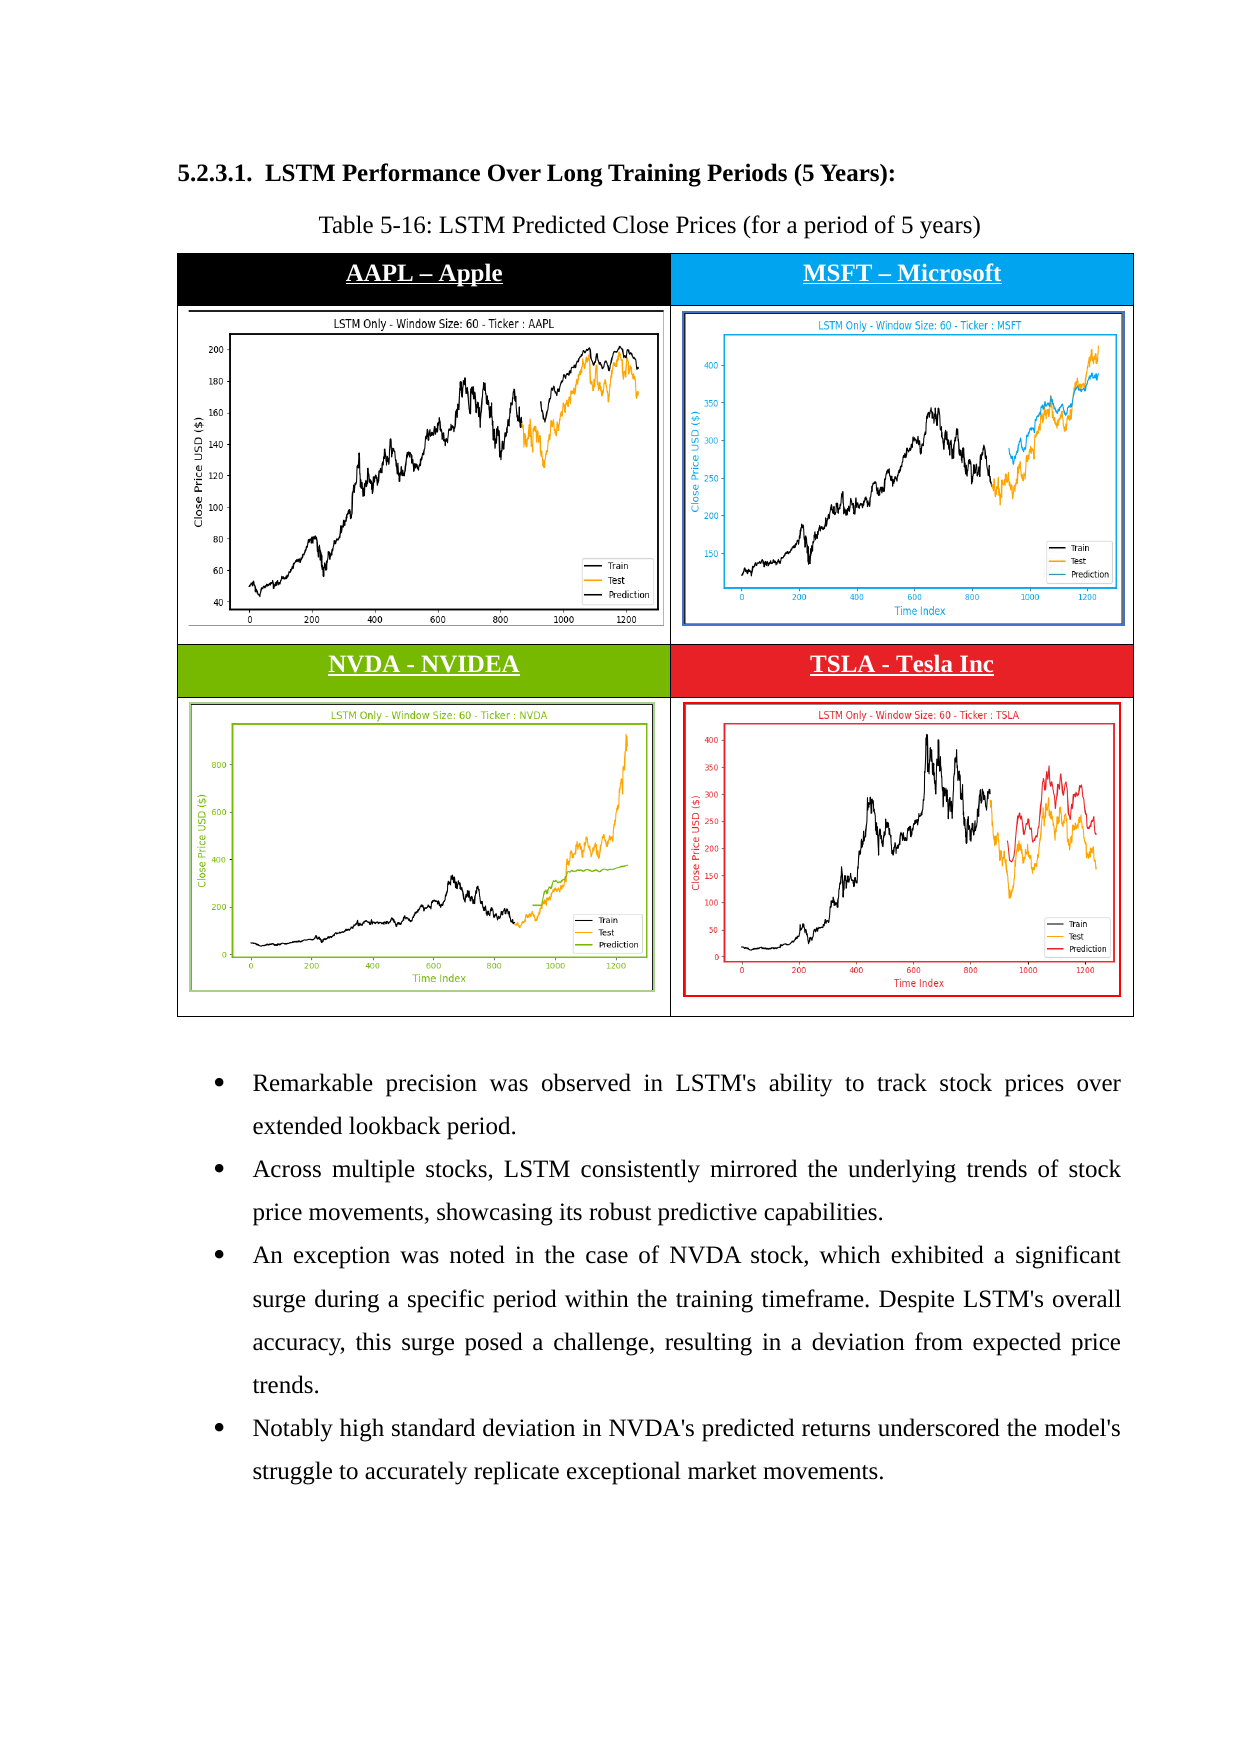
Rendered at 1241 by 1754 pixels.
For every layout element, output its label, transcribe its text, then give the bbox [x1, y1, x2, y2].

table_cell [178, 698, 670, 1016]
list An exception was noted in the case of NVDA stock, which exhibited a significant surge during a specific period within the training timeframe. Despite LSTM's overall accuracy, this surge posed a challenge, resulting in a deviation from expected price trends. [215, 1241, 1122, 1399]
table_cell TSLA - Tesla Inc [671, 645, 1133, 697]
table_header AAPL – Apple [178, 254, 670, 305]
list Remarkable precision was observed in LSTM's ability to track stock prices over extended lookback period. [215, 1068, 1122, 1140]
table_cell [671, 698, 1133, 1016]
picture [191, 704, 653, 990]
subtitle LSTM Performance Over Long Training Periods (5 Years): [177, 158, 1122, 187]
list Notably high standard deviation in NVDA's predicted returns underscored the model's struggle to accurately replicate exceptional market movements. [215, 1413, 1122, 1485]
picture [188, 310, 664, 626]
table_cell NVDA - NVIDEA [178, 645, 670, 697]
table_cell [671, 306, 1133, 644]
picture [685, 704, 1119, 995]
table_header MSFT – Microsoft [671, 254, 1133, 305]
list Across multiple stocks, LSTM consistently mirrored the underlying trends of stock price movements, showcasing its robust predictive capabilities. [215, 1154, 1122, 1226]
table_cell [178, 306, 670, 644]
picture [684, 313, 1123, 624]
